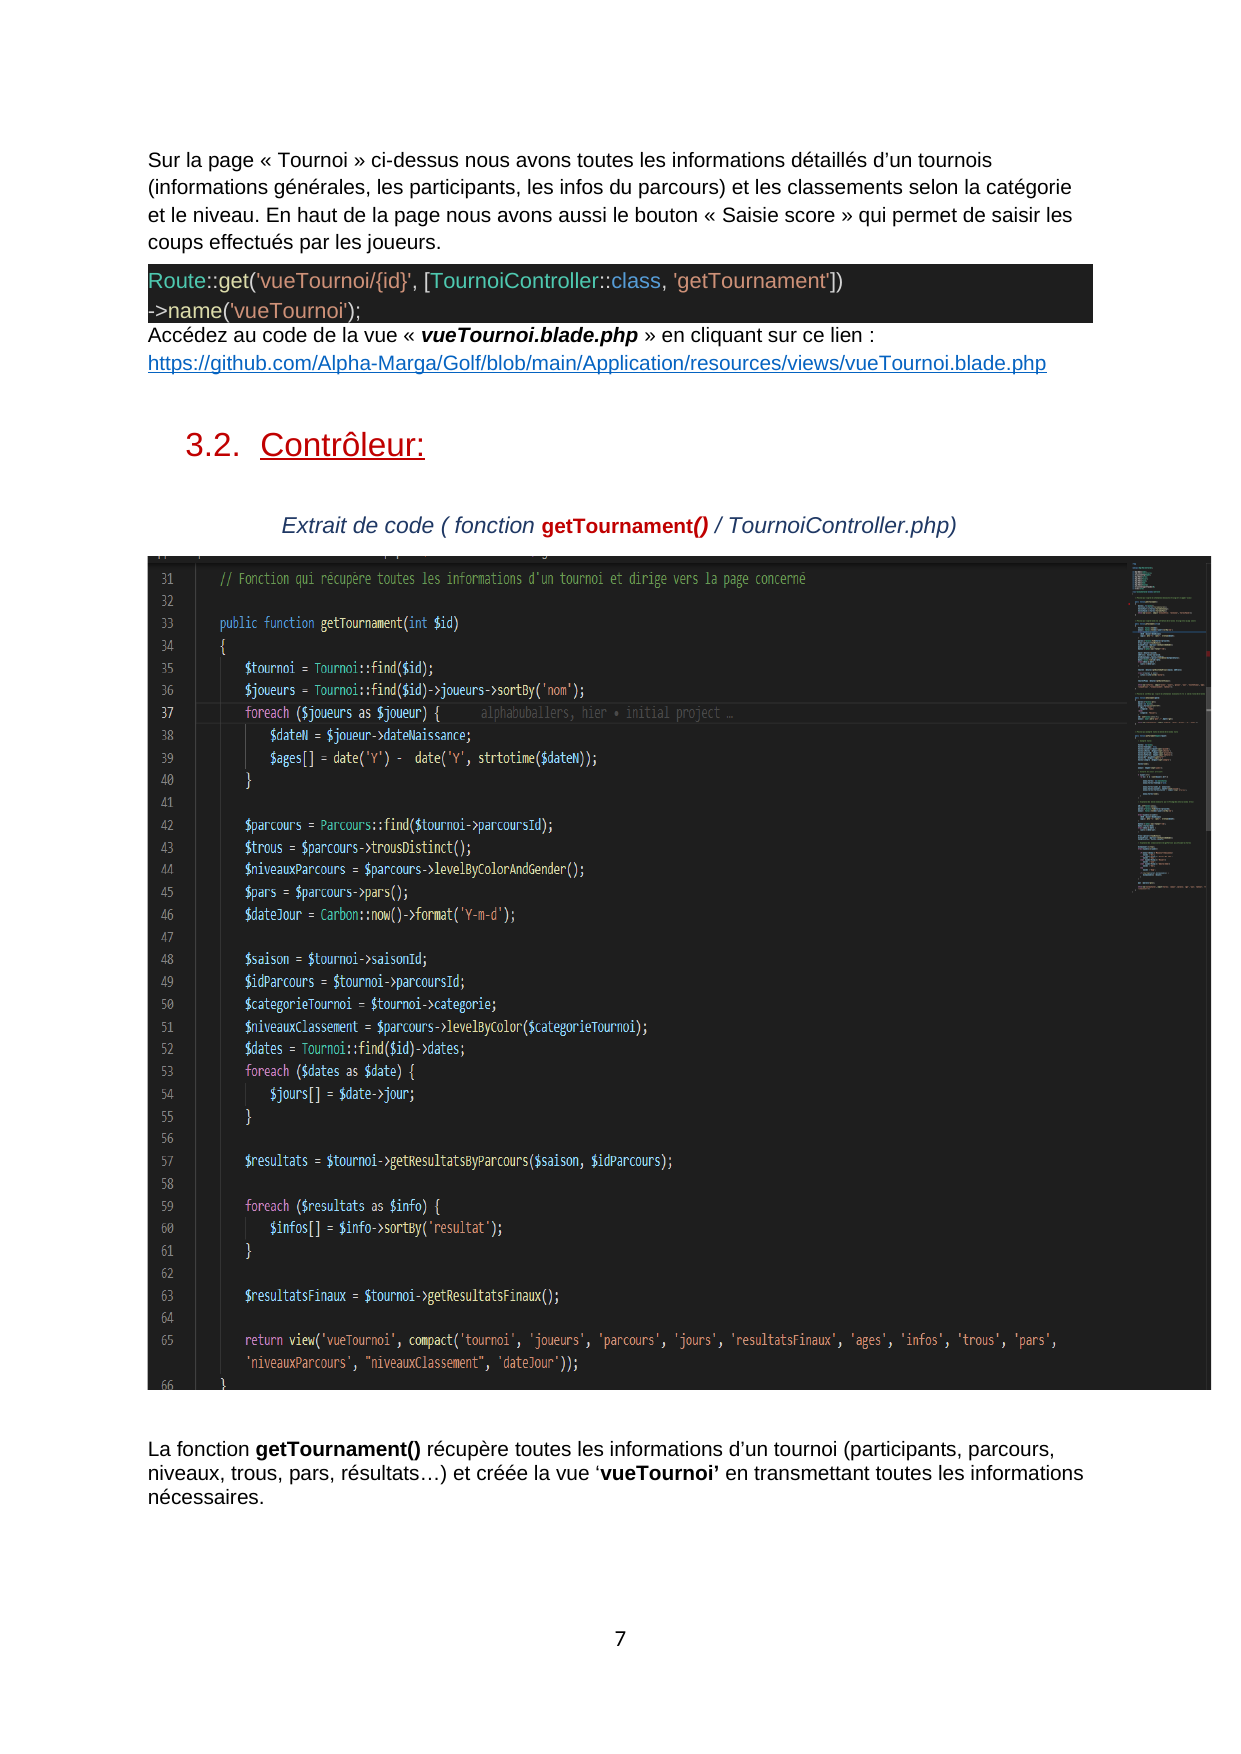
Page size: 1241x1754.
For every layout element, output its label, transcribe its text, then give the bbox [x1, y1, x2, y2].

picture [147, 556, 1212, 1390]
text ->name('vueTournoi'); [148, 293, 1093, 323]
text Extrait de code ( fonction getTournament() / TournoiController.php) [148, 512, 1093, 538]
text Sur la page « Tournoi » ci-dessus nous avons toutes les informations détaillés d’un tournois (informations générales, les participants, les infos du parcours) et les classements selon la catégorie et le niveau. En haut de la page nous avons aussi le bouton « Saisie score » qui permet de saisir les coups effectués par les joueurs. [148, 148, 1093, 254]
subtitle Contrôleur: [185, 425, 1093, 463]
text La fonction getTournament() récupère toutes les informations d’un tournoi (participants, parcours, niveaux, trous, pars, résultats…) et créée la vue ‘vueTournoi’ en transmettant toutes les informations nécessaires. [148, 1437, 1093, 1508]
text Route::get('vueTournoi/{id}', [TournoiController::class, 'getTournament']) [148, 264, 1093, 293]
text Accédez au code de la vue « vueTournoi.blade.php » en cliquant sur ce lien : https://github.com/Alpha-Marga/Golf/blob/main/Application/resources/views/vueTournoi.blade.php [148, 323, 1093, 375]
